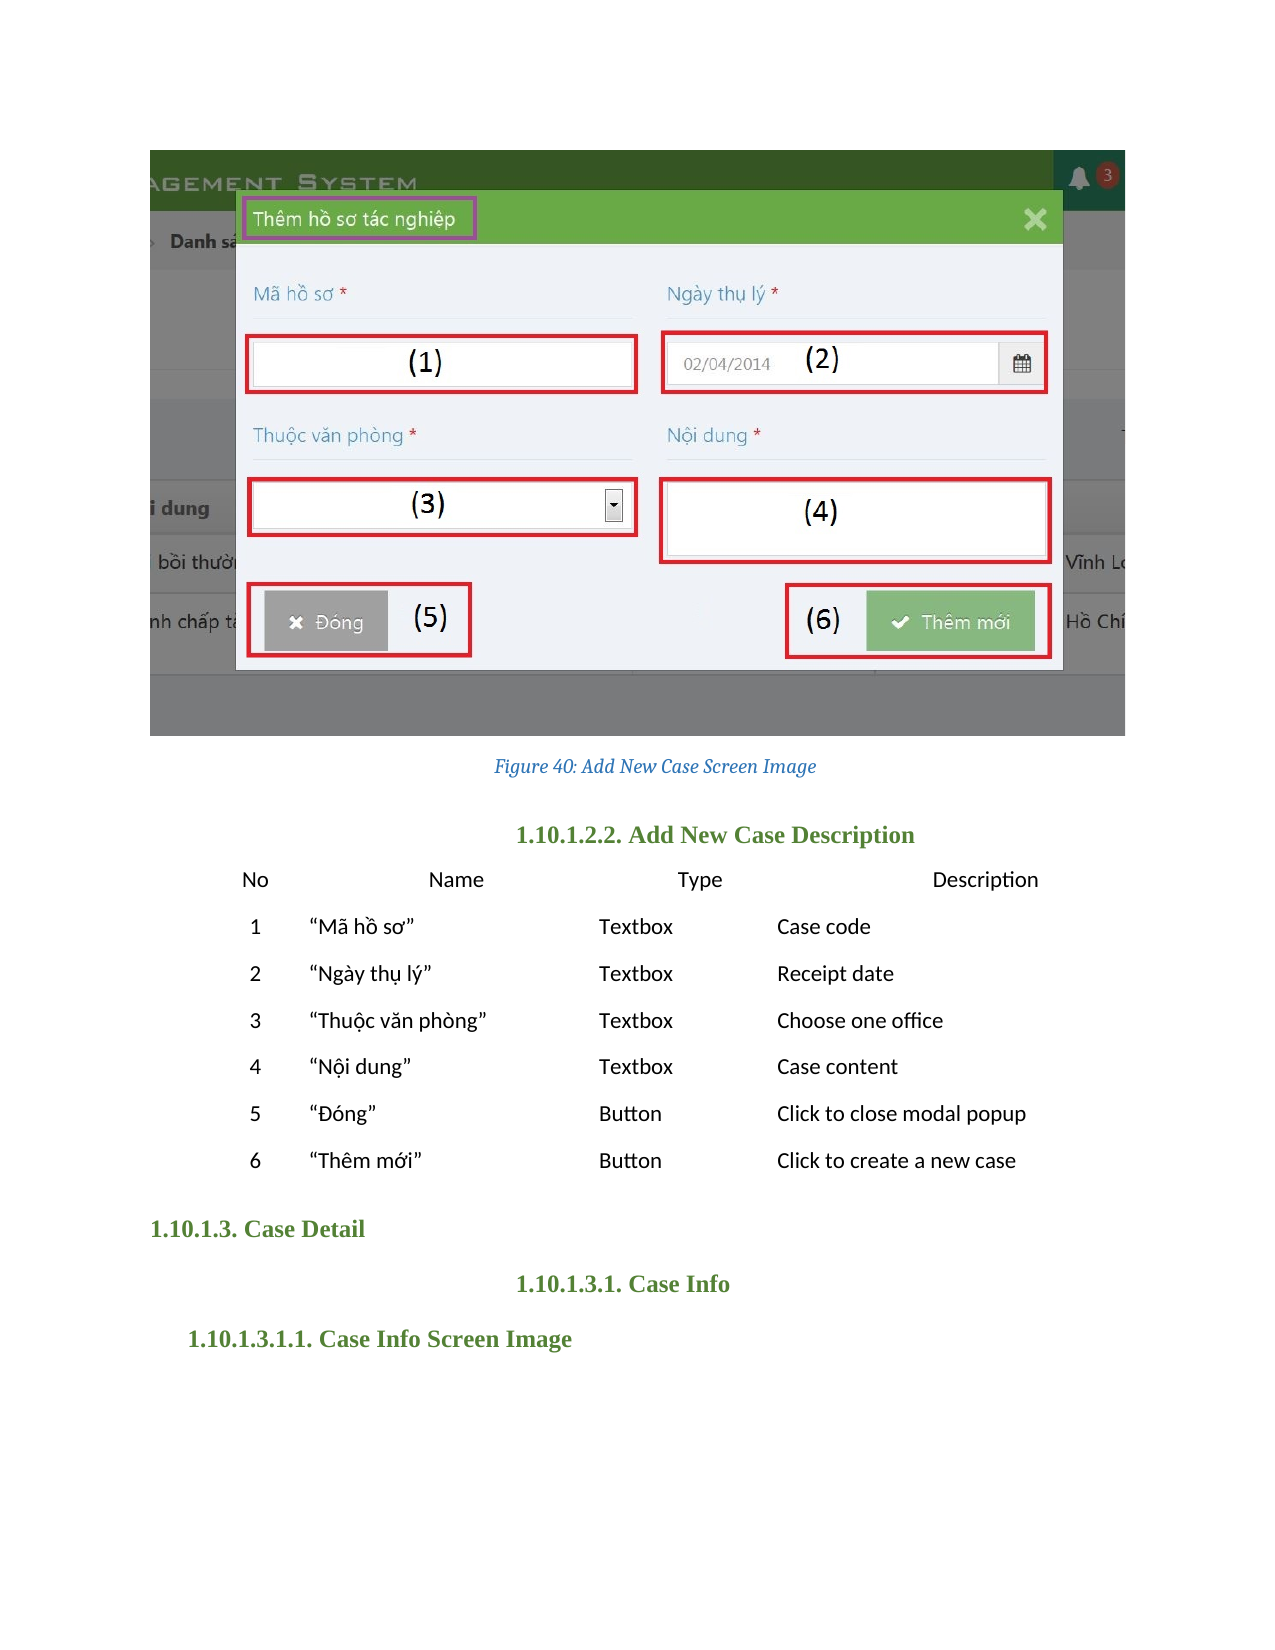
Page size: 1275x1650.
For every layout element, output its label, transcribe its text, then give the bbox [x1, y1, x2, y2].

subtitle Case Info Screen Image [187, 1324, 1125, 1353]
subtitle Case Info [516, 1269, 1125, 1298]
subtitle Add New Case Description [516, 821, 1125, 849]
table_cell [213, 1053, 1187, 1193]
subtitle Case Detail [150, 1214, 1125, 1242]
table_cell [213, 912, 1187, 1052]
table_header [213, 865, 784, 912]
picture [150, 150, 1125, 736]
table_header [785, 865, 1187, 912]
